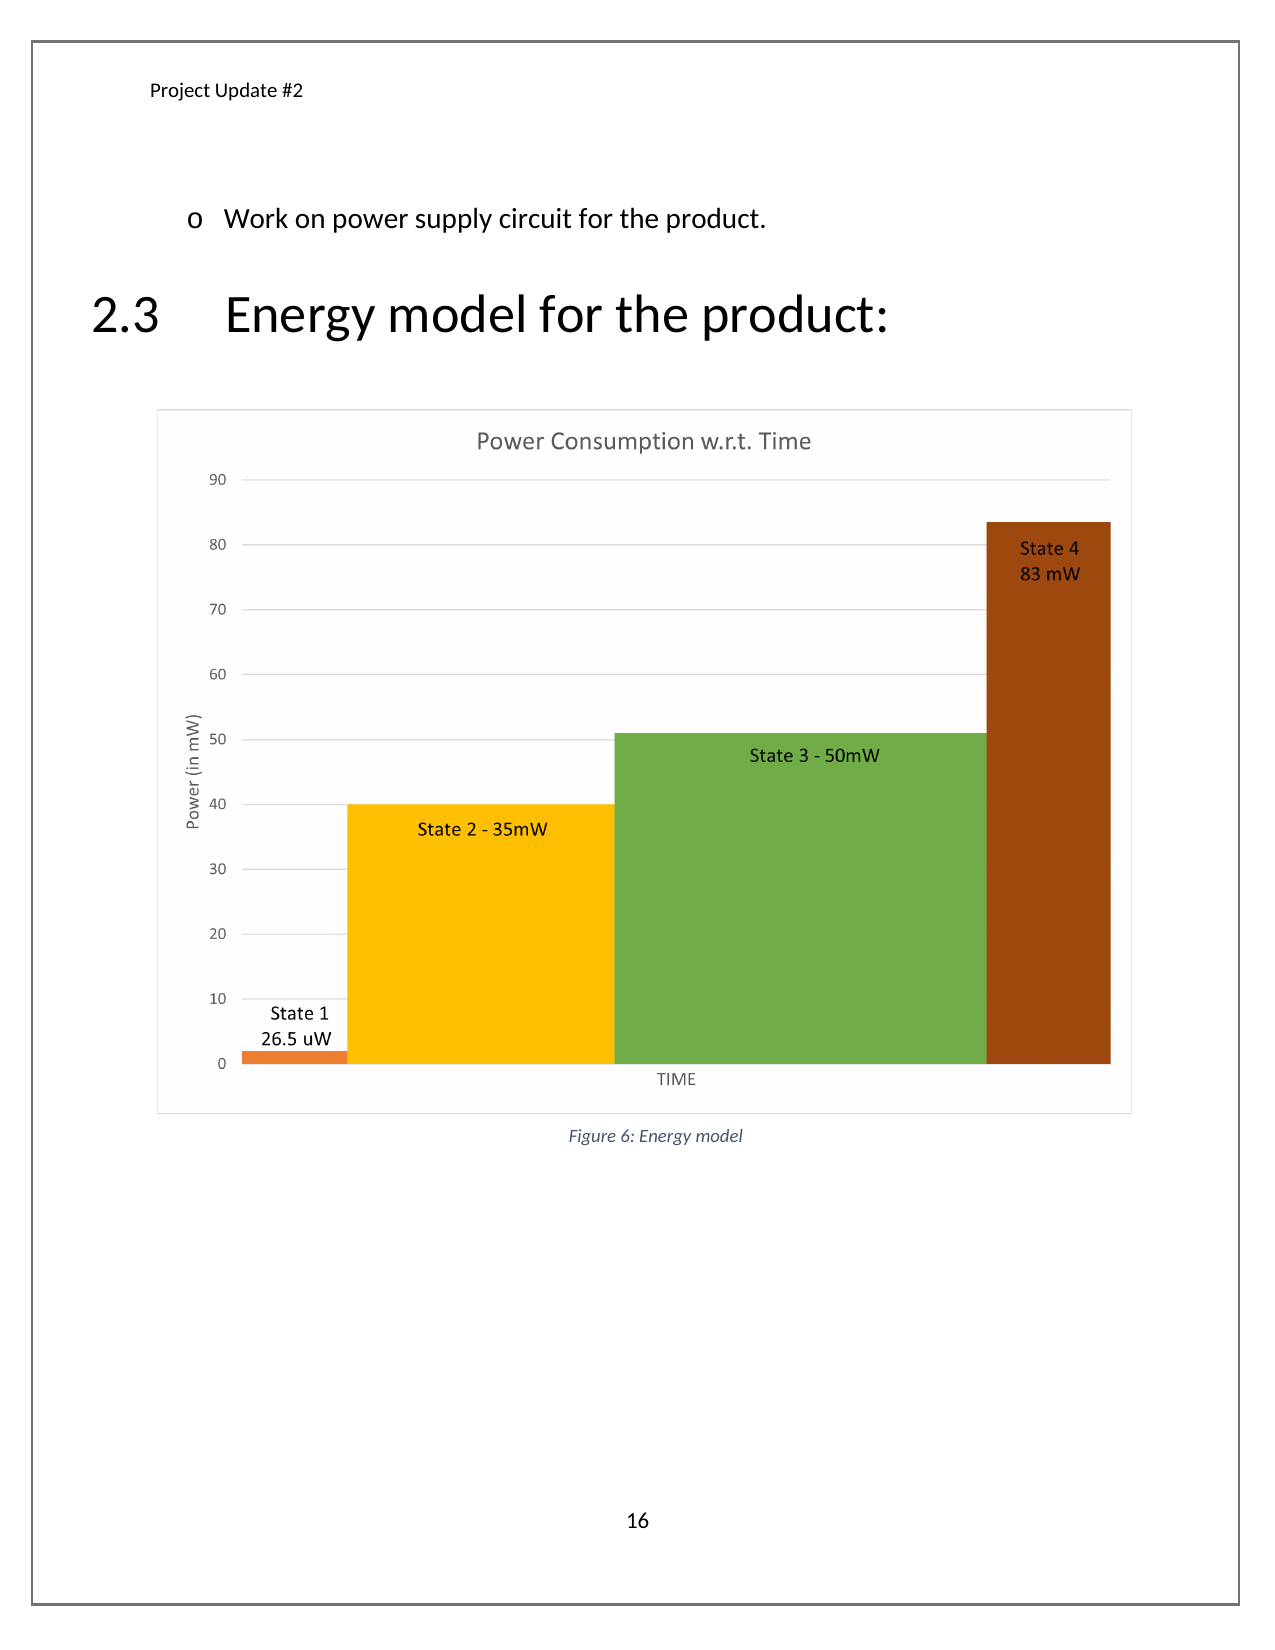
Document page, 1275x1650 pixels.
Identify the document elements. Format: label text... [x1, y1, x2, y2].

text Figure 6: Energy model [150, 1124, 1163, 1147]
subtitle Energy model for the product: [91, 280, 1163, 346]
list Work on power supply circuit for the product. [186, 200, 1163, 237]
picture [156, 409, 1132, 1114]
